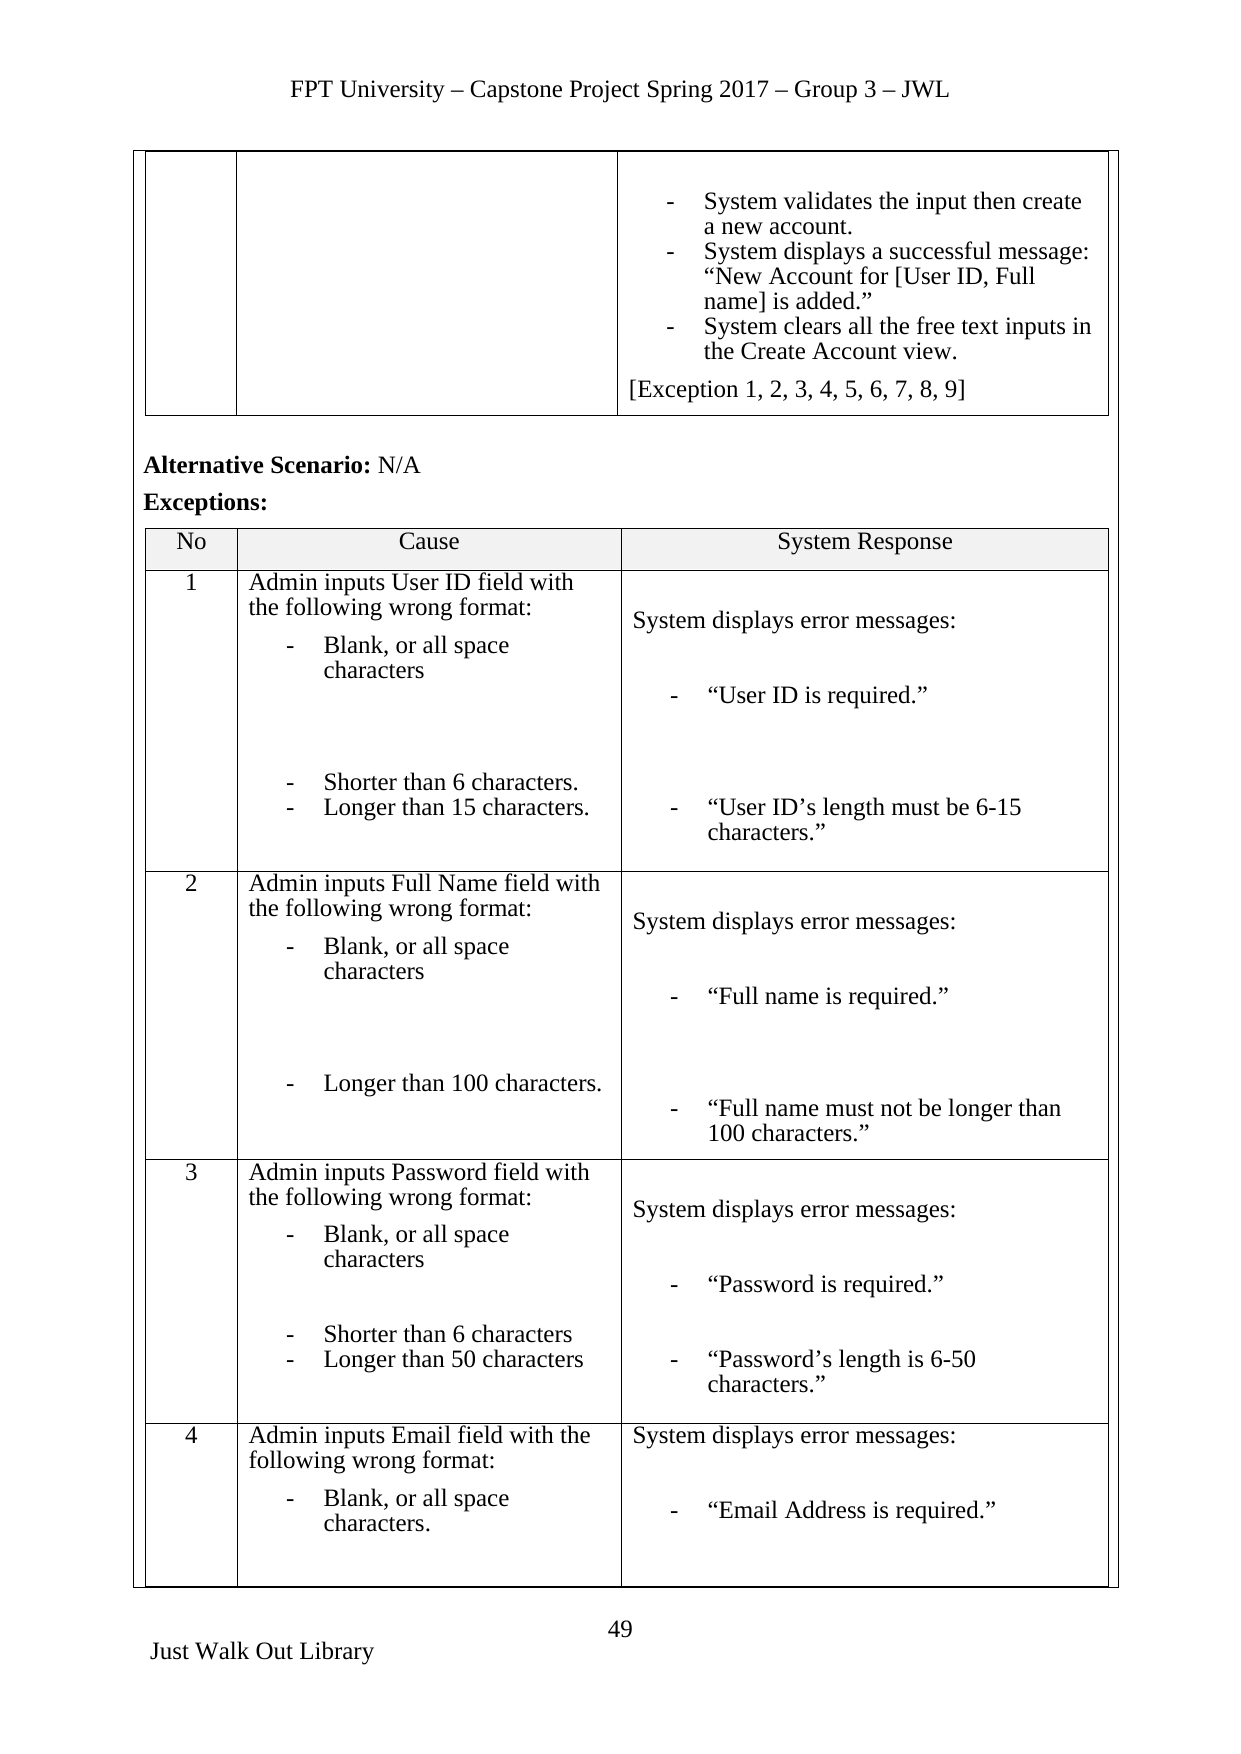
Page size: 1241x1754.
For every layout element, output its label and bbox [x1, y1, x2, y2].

table_cell [134, 151, 1118, 1587]
